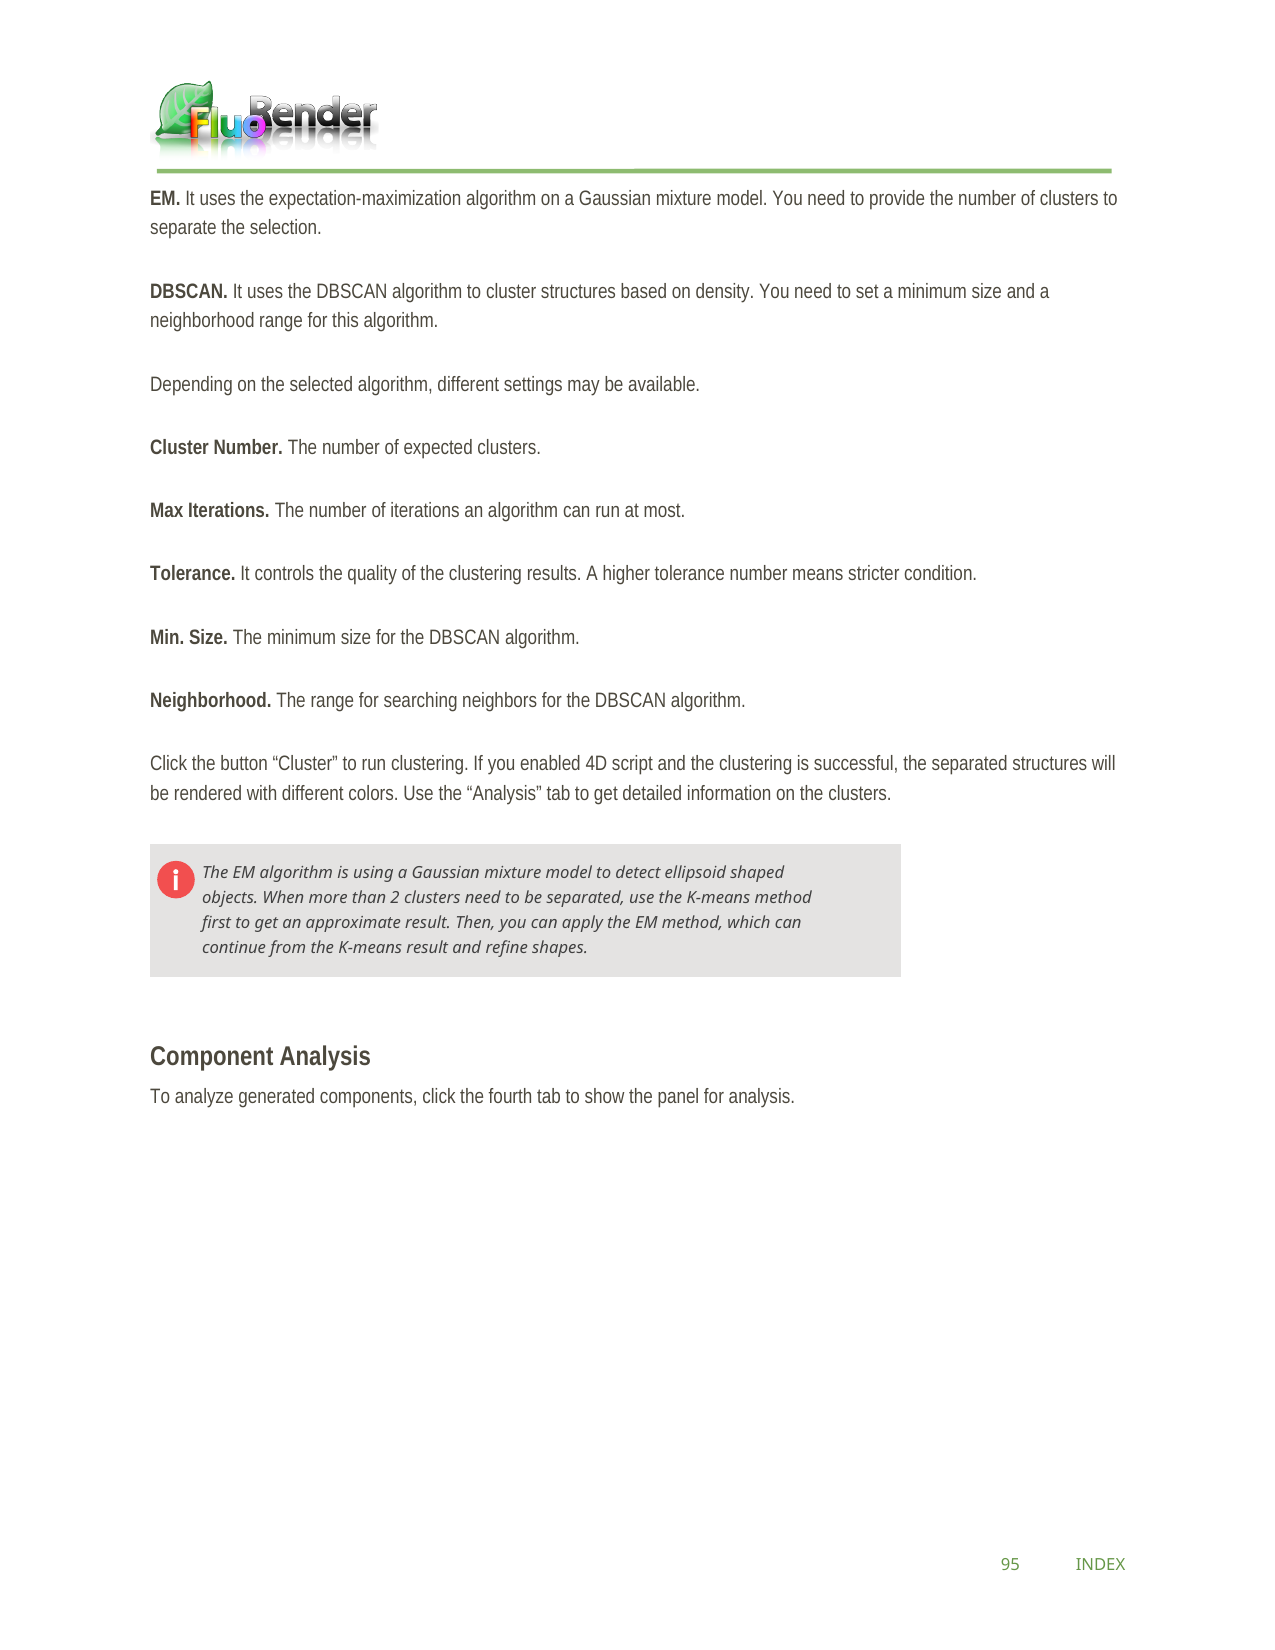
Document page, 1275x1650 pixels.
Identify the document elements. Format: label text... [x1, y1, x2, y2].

text Min. Size. The minimum size for the DBSCAN algorithm. [150, 624, 1125, 648]
text Neighborhood. The range for searching neighbors for the DBSCAN algorithm. [150, 688, 1125, 712]
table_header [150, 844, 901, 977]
text To analyze generated components, click the fourth tab to show the panel for analysis. [150, 1083, 1125, 1107]
subtitle Component Analysis [150, 1040, 1125, 1071]
text EM. It uses the expectation-maximization algorithm on a Gaussian mixture model. You need to provide the number of clusters to separate the selection. [150, 185, 1125, 239]
text Max Iterations. The number of iterations an algorithm can run at most. [150, 498, 1125, 522]
text DBSCAN. It uses the DBSCAN algorithm to cluster structures based on density. You need to set a minimum size and a neighborhood range for this algorithm. [150, 278, 1125, 332]
text Tolerance. It controls the quality of the clustering results. A higher tolerance number means stricter condition. [150, 561, 1125, 585]
text Depending on the selected algorithm, different settings may be available. [150, 372, 1125, 396]
text Cluster Number. The number of expected clusters. [150, 435, 1125, 459]
picture [150, 75, 379, 162]
text Click the button “Cluster” to run clustering. If you enabled 4D script and the clustering is successful, the separated structures will be rendered with different colors. Use the “Analysis” tab to get detailed information on the clusters. [150, 751, 1125, 805]
